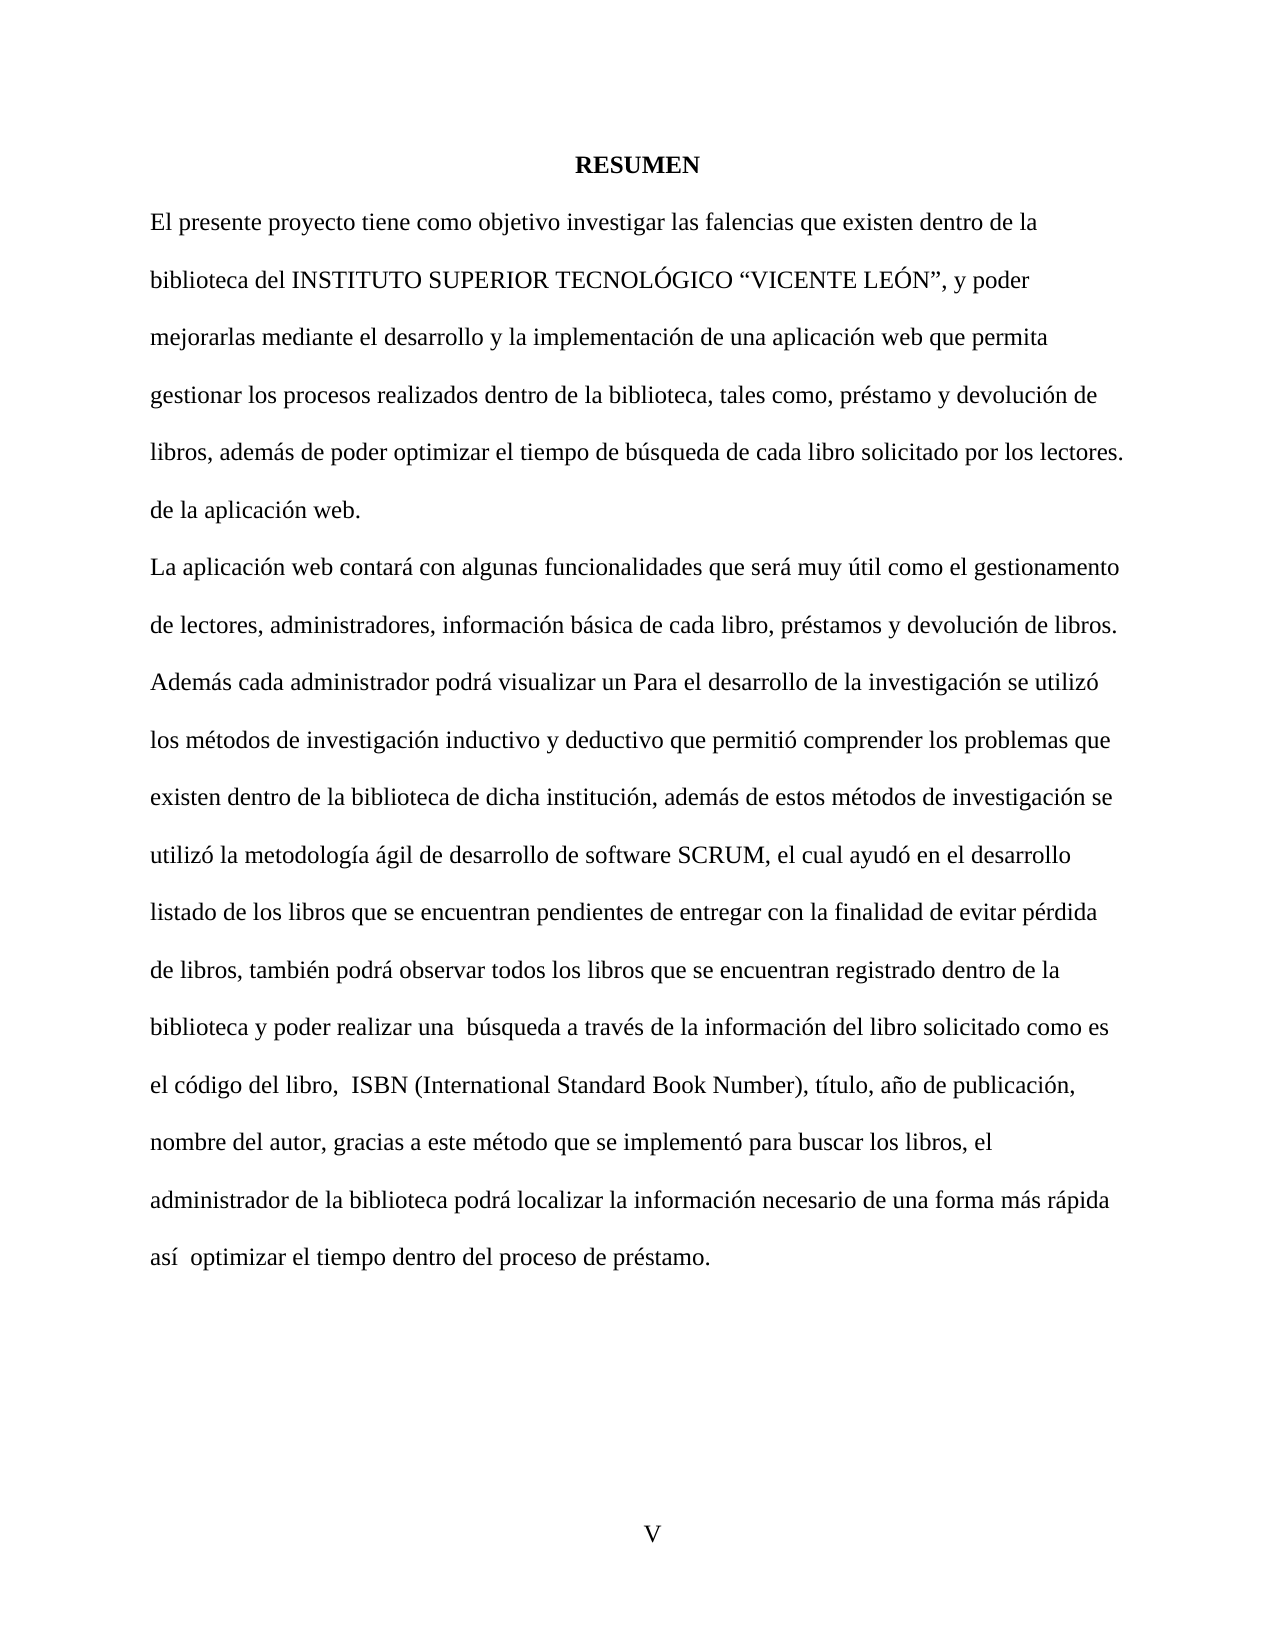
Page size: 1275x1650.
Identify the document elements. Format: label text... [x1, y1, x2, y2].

text La aplicación web contará con algunas funcionalidades que será muy útil como el gestionamento de lectores, administradores, información básica de cada libro, préstamos y devolución de libros. Además cada administrador podrá visualizar un Para el desarrollo de la investigación se utilizó los métodos de investigación inductivo y deductivo que permitió comprender los problemas que existen dentro de la biblioteca de dicha institución, además de estos métodos de investigación se utilizó la metodología ágil de desarrollo de software SCRUM, el cual ayudó en el desarrollo listado de los libros que se encuentran pendientes de entregar con la finalidad de evitar pérdida de libros, también podrá observar todos los libros que se encuentran registrado dentro de la biblioteca y poder realizar una búsqueda a través de la información del libro solicitado como es el código del libro, ISBN (International Standard Book Number), título, año de publicación, nombre del autor, gracias a este método que se implementó para buscar los libros, el administrador de la biblioteca podrá localizar la información necesario de una forma más rápida así optimizar el tiempo dentro del proceso de préstamo. [150, 552, 1125, 1271]
text de la aplicación web. [150, 495, 1125, 524]
text El presente proyecto tiene como objetivo investigar las falencias que existen dentro de la biblioteca del INSTITUTO SUPERIOR TECNOLÓGICO “VICENTE LEÓN”, y poder mejorarlas mediante el desarrollo y la implementación de una aplicación web que permita gestionar los procesos realizados dentro de la biblioteca, tales como, préstamo y devolución de libros, además de poder optimizar el tiempo de búsqueda de cada libro solicitado por los lectores. [150, 207, 1125, 466]
subtitle RESUMEN [150, 150, 1125, 179]
